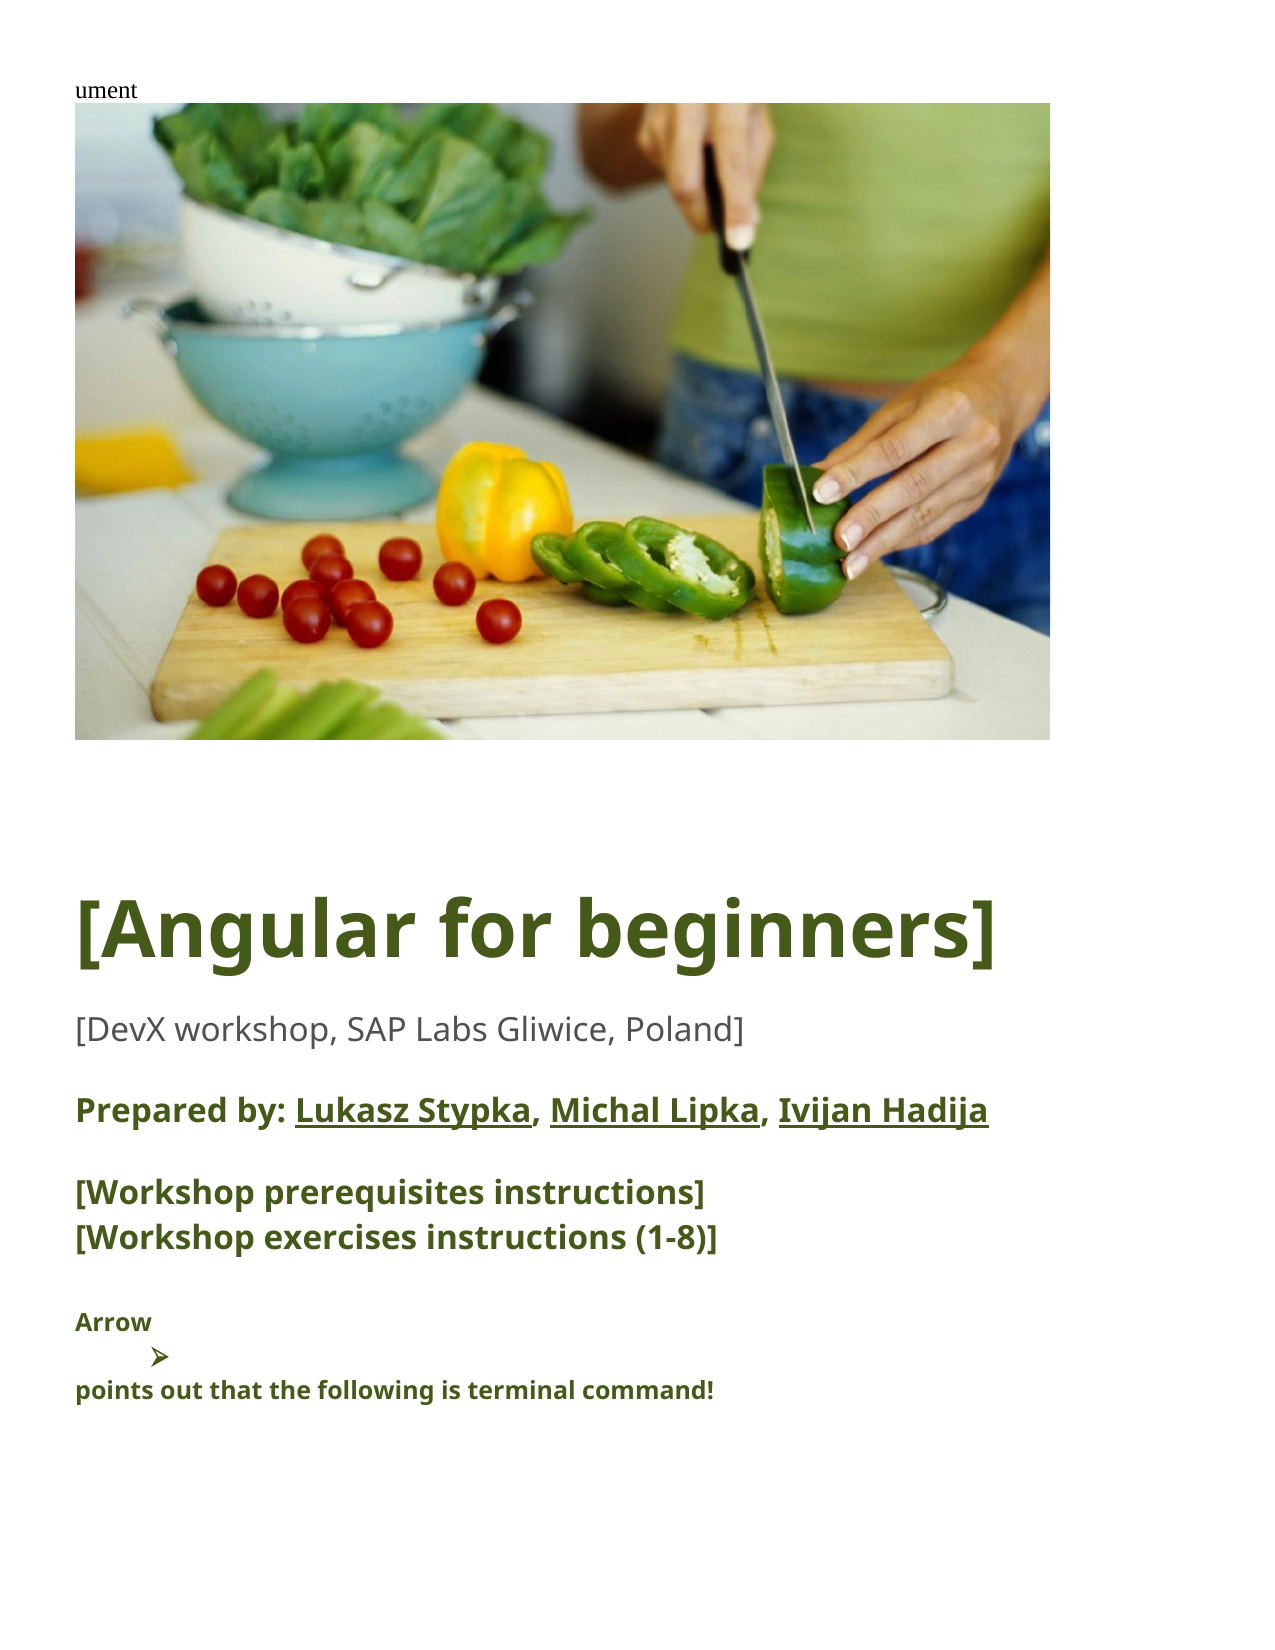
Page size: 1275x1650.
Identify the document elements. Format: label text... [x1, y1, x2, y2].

text ument [75, 75, 1200, 104]
text [Workshop exercises instructions (1-8)] [75, 1214, 1200, 1259]
text Prepared by: Lukasz Stypka, Michal Lipka, Ivijan Hadija [75, 1087, 1200, 1132]
text [DevX workshop, SAP Labs Gliwice, Poland] [75, 1005, 1200, 1051]
text points out that the following is terminal command! [75, 1373, 1200, 1407]
text Arrow [75, 1305, 1200, 1339]
picture [75, 103, 1050, 740]
text [Angular for beginners] [75, 872, 1200, 980]
text [Workshop prerequisites instructions] [75, 1169, 1200, 1214]
